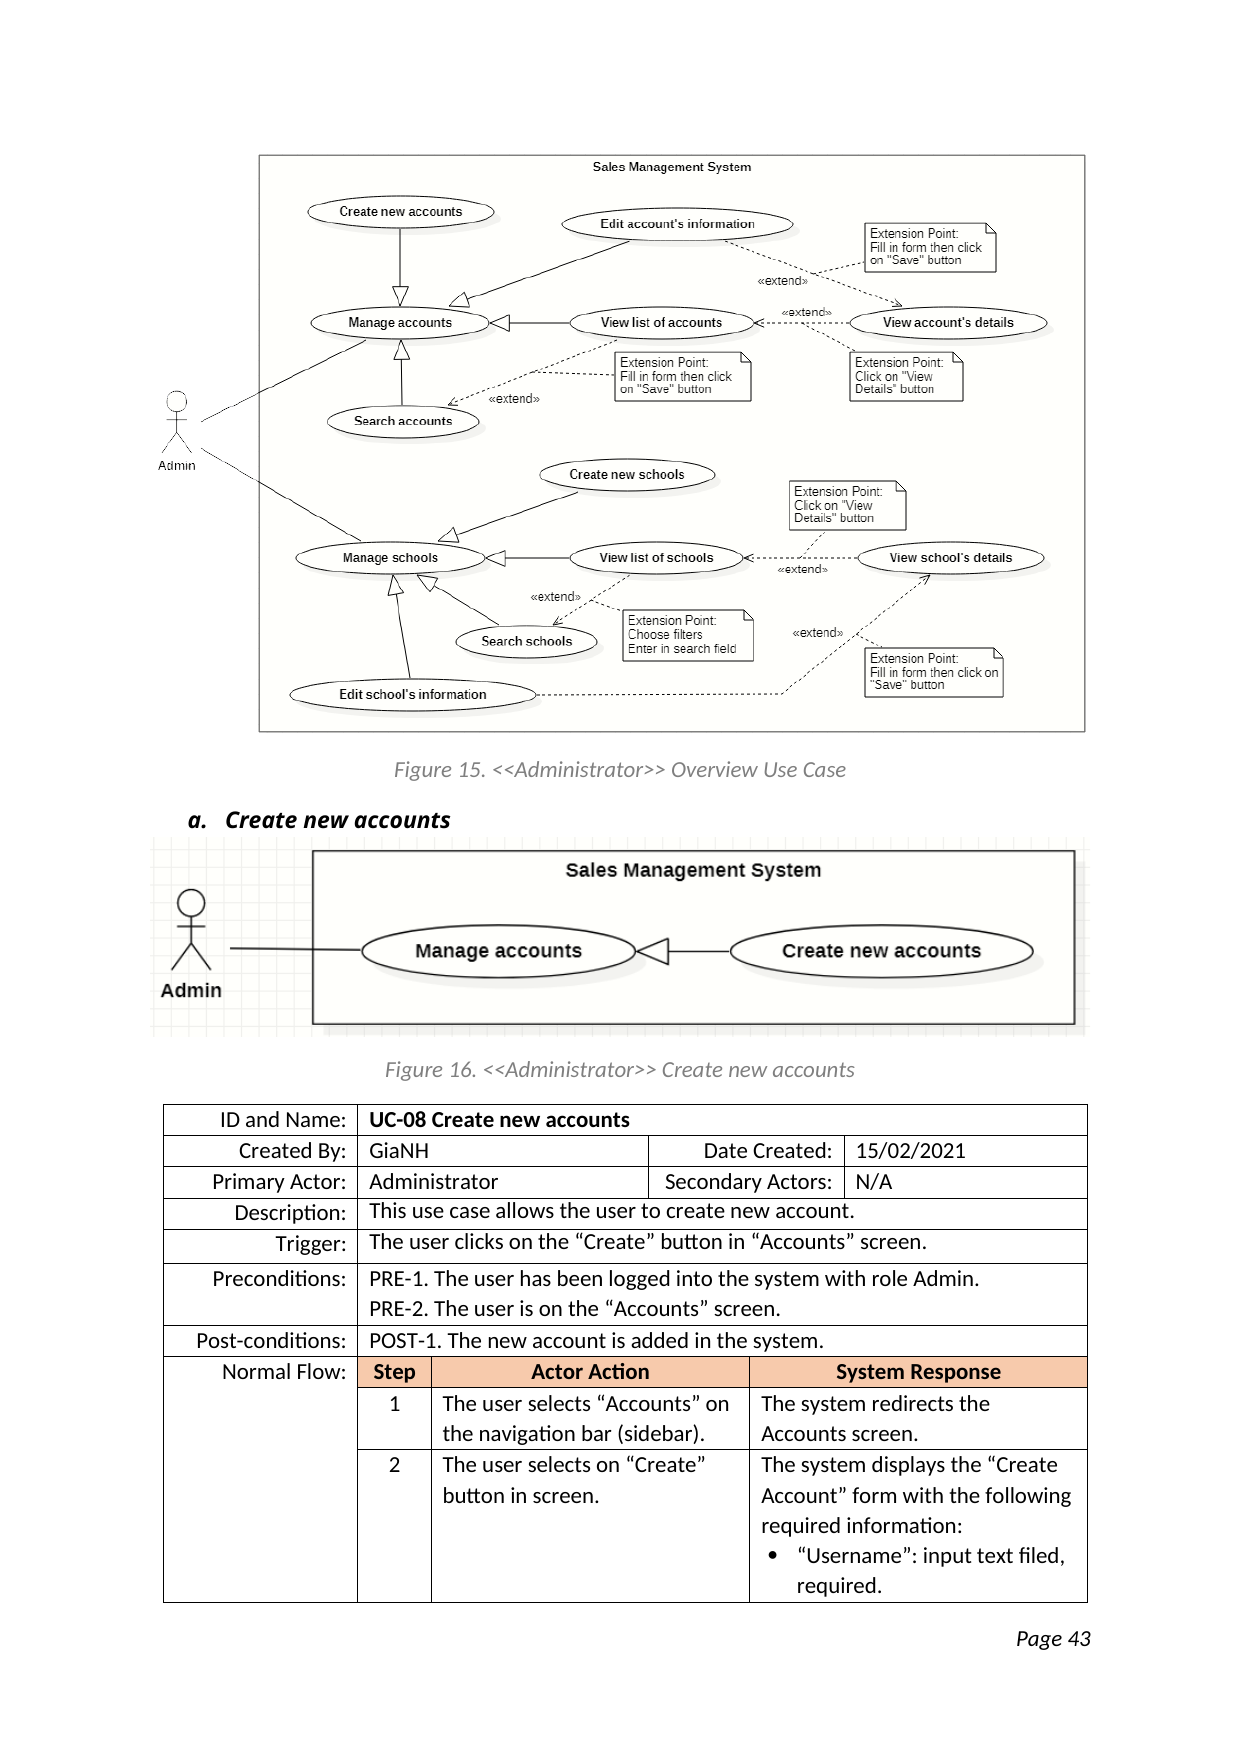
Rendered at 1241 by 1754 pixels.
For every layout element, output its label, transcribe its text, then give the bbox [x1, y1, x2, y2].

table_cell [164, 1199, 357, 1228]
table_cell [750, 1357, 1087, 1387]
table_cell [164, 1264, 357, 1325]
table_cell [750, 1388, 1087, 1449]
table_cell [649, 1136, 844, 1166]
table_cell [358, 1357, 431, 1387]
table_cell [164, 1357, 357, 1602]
picture [150, 837, 1091, 1037]
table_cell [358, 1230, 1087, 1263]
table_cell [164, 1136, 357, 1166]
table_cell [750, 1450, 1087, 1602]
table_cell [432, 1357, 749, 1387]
text Figure 16. <<Administrator>> Create new accounts [150, 1055, 1093, 1083]
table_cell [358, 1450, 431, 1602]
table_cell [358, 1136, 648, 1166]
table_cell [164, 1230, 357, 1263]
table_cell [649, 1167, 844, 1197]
picture [150, 150, 1091, 737]
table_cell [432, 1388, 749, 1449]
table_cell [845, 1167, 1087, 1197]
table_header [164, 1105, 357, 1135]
subtitle Create new accounts [187, 804, 1093, 835]
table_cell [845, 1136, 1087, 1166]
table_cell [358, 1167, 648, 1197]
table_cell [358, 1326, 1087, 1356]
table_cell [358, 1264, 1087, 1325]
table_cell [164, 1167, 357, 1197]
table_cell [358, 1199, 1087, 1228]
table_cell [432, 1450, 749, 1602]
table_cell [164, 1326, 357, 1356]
text Figure 15. <<Administrator>> Overview Use Case [150, 755, 1093, 783]
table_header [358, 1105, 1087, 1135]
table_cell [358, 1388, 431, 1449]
